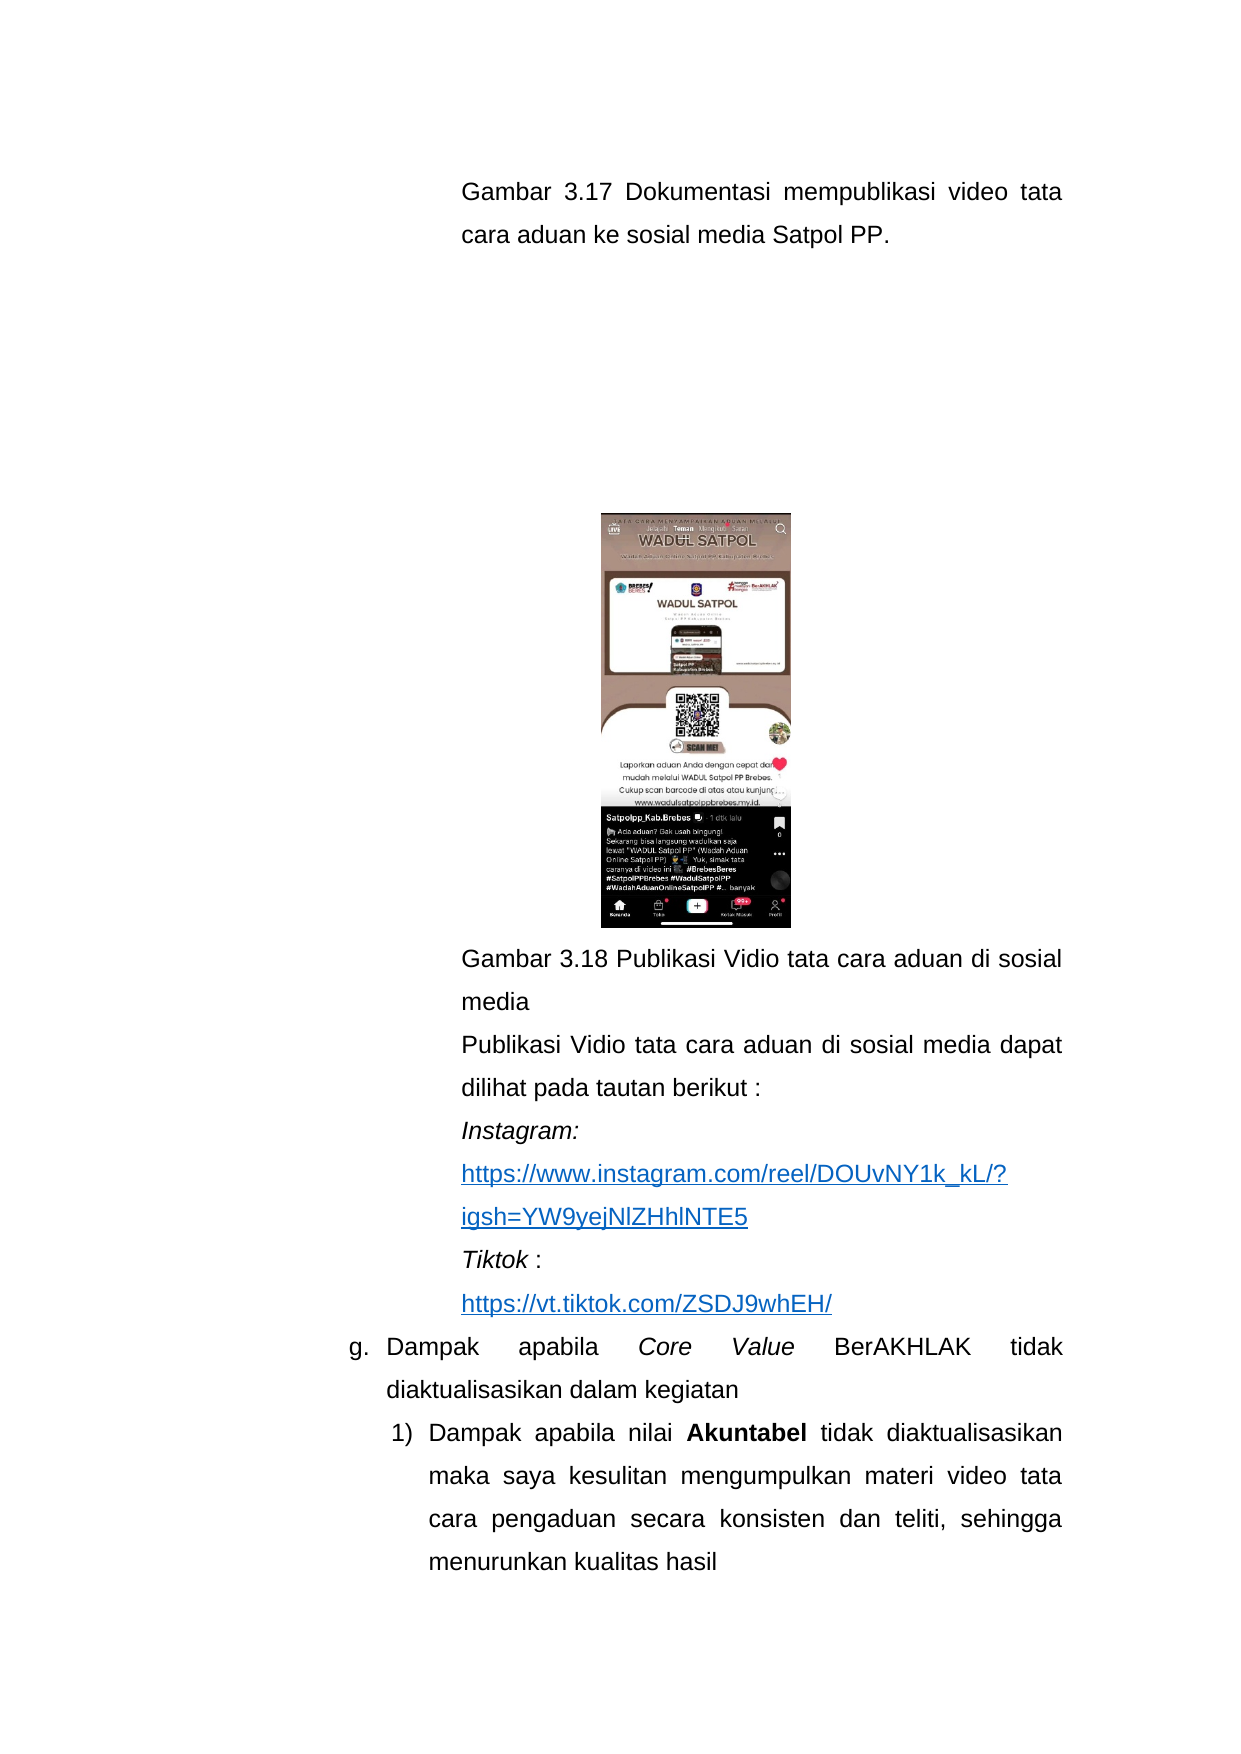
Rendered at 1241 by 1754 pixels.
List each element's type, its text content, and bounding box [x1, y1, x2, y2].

list Tiktok : [461, 1246, 1063, 1274]
list Gambar 3.17 Dokumentasi mempublikasi video tata cara aduan ke sosial media Satpol PP. [461, 177, 1063, 249]
list https://vt.tiktok.com/ZSDJ9whEH/ [461, 1289, 1063, 1317]
picture [601, 513, 791, 928]
list Gambar 3.18 Publikasi Vidio tata cara aduan di sosial media [461, 944, 1063, 1016]
list Dampak apabila nilai Akuntabel tidak diaktualisasikan maka saya kesulitan mengumpulkan materi video tata cara pengaduan secara konsisten dan teliti, sehingga menurunkan kualitas hasil [391, 1418, 1063, 1576]
list Dampak apabila Core Value BerAKHLAK tidak diaktualisasikan dalam kegiatan [349, 1332, 1063, 1404]
list Instagram: https://www.instagram.com/reel/DOUvNY1k_kL/?igsh=YW9yejNlZHhlNTE5 [461, 1116, 1063, 1231]
list Publikasi Vidio tata cara aduan di sosial media dapat dilihat pada tautan berikut : [461, 1030, 1063, 1102]
